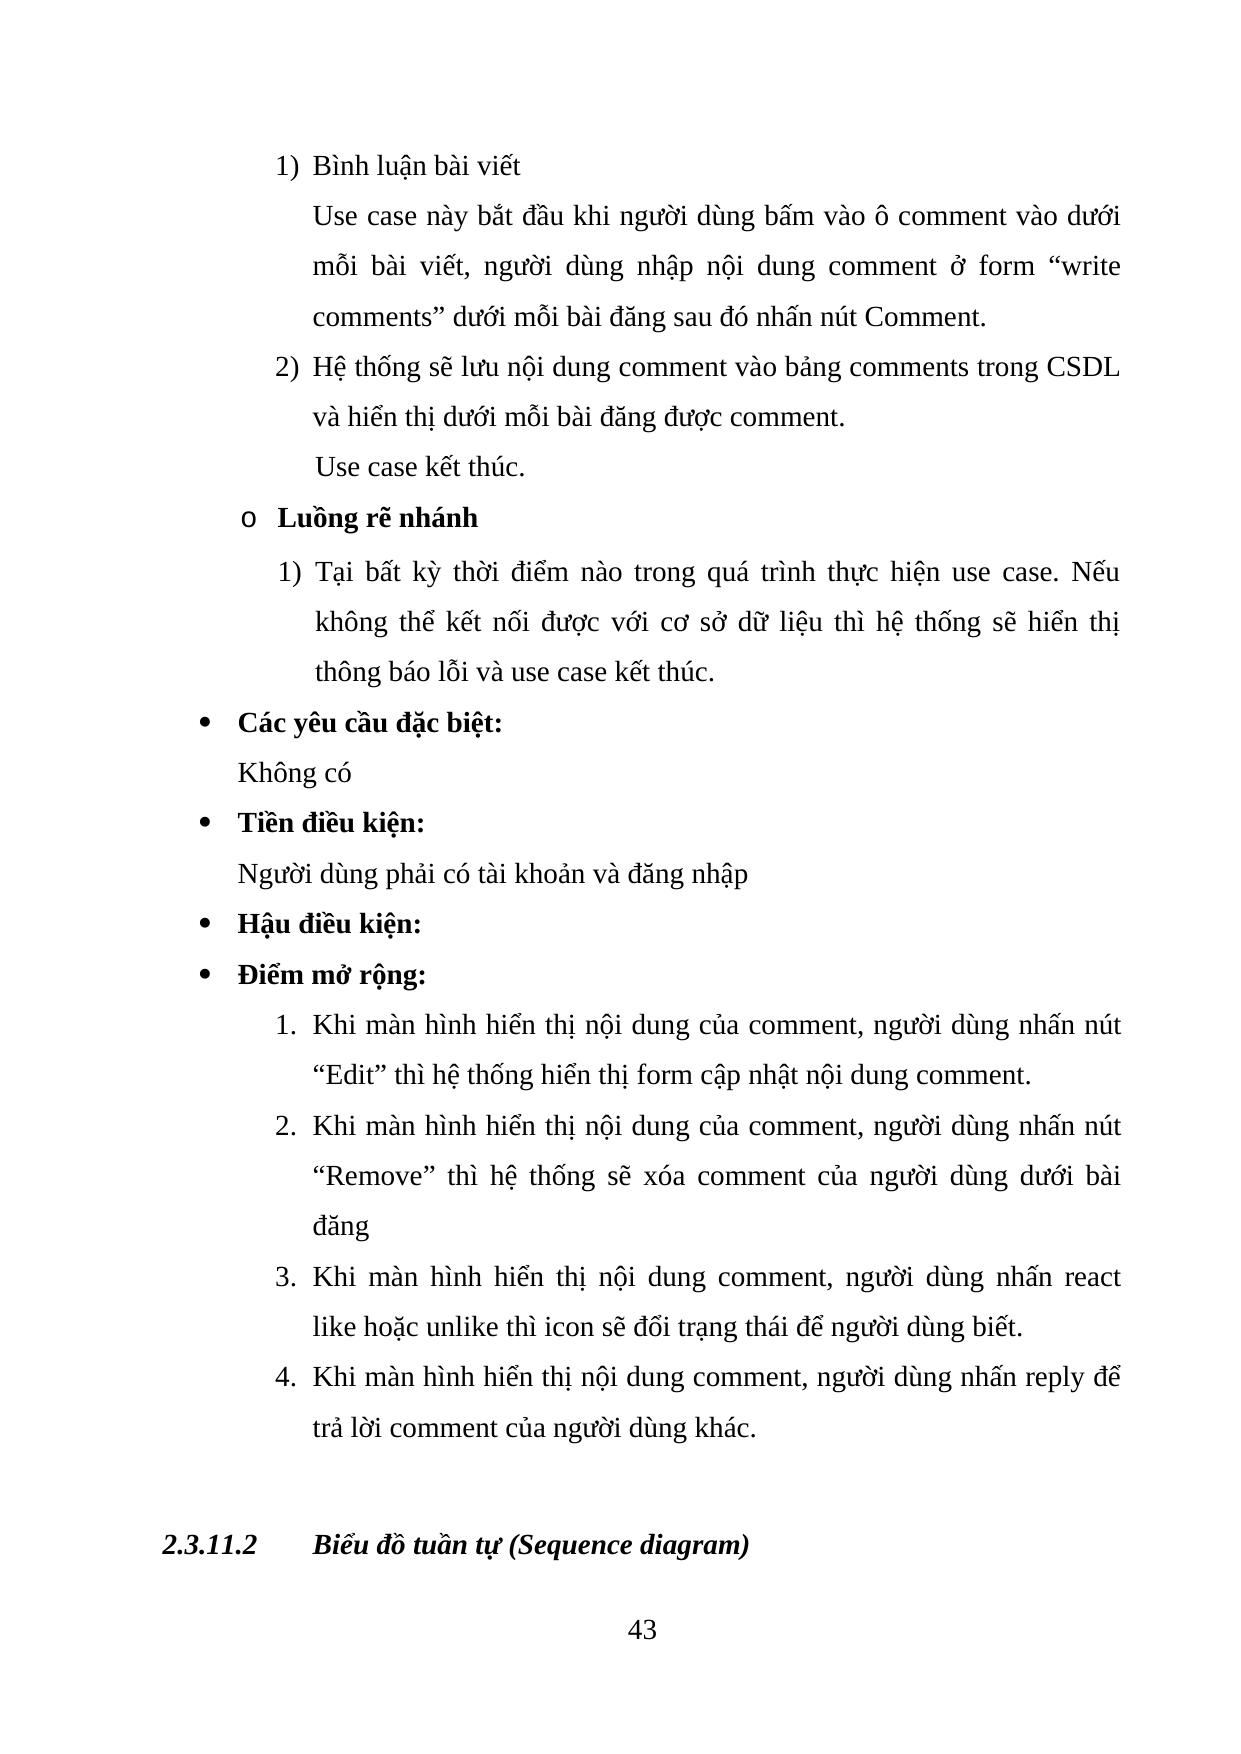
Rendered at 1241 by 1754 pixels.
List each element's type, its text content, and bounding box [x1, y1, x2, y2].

list Hậu điều kiện: [200, 906, 1122, 940]
list Không có [237, 755, 1122, 789]
list Khi màn hình hiển thị nội dung comment, người dùng nhấn reply để trả lời comment của người dùng khác. [275, 1359, 1122, 1443]
list Khi màn hình hiển thị nội dung của comment, người dùng nhấn nút “Remove” thì hệ thống sẽ xóa comment của người dùng dưới bài đăng [275, 1108, 1122, 1242]
list Tại bất kỳ thời điểm nào trong quá trình thực hiện use case. Nếu không thể kết nối được với cơ sở dữ liệu thì hệ thống sẽ hiển thị thông báo lỗi và use case kết thúc. [277, 554, 1122, 688]
list Khi màn hình hiển thị nội dung của comment, người dùng nhấn nút “Edit” thì hệ thống hiển thị form cập nhật nội dung comment. [275, 1007, 1122, 1091]
list Các yêu cầu đặc biệt: [200, 705, 1122, 738]
list Bình luận bài viết [275, 148, 1122, 181]
list Người dùng phải có tài khoản và đăng nhập [237, 856, 1122, 889]
list Use case này bắt đầu khi người dùng bấm vào ô comment vào dưới mỗi bài viết, người dùng nhập nội dung comment ở form “write comments” dưới mỗi bài đăng sau đó nhấn nút Comment. [312, 198, 1122, 332]
list Hệ thống sẽ lưu nội dung comment vào bảng comments trong CSDL và hiển thị dưới mỗi bài đăng được comment. [275, 349, 1122, 433]
list Điểm mở rộng: [200, 957, 1122, 990]
list Tiền điều kiện: [200, 806, 1122, 839]
list Use case kết thúc. [315, 449, 1122, 483]
list Luồng rẽ nhánh [240, 500, 1122, 536]
list Khi màn hình hiển thị nội dung comment, người dùng nhấn react like hoặc unlike thì icon sẽ đổi trạng thái để người dùng biết. [275, 1259, 1122, 1343]
subtitle Biểu đồ tuần tự (Sequence diagram) [162, 1527, 1122, 1561]
